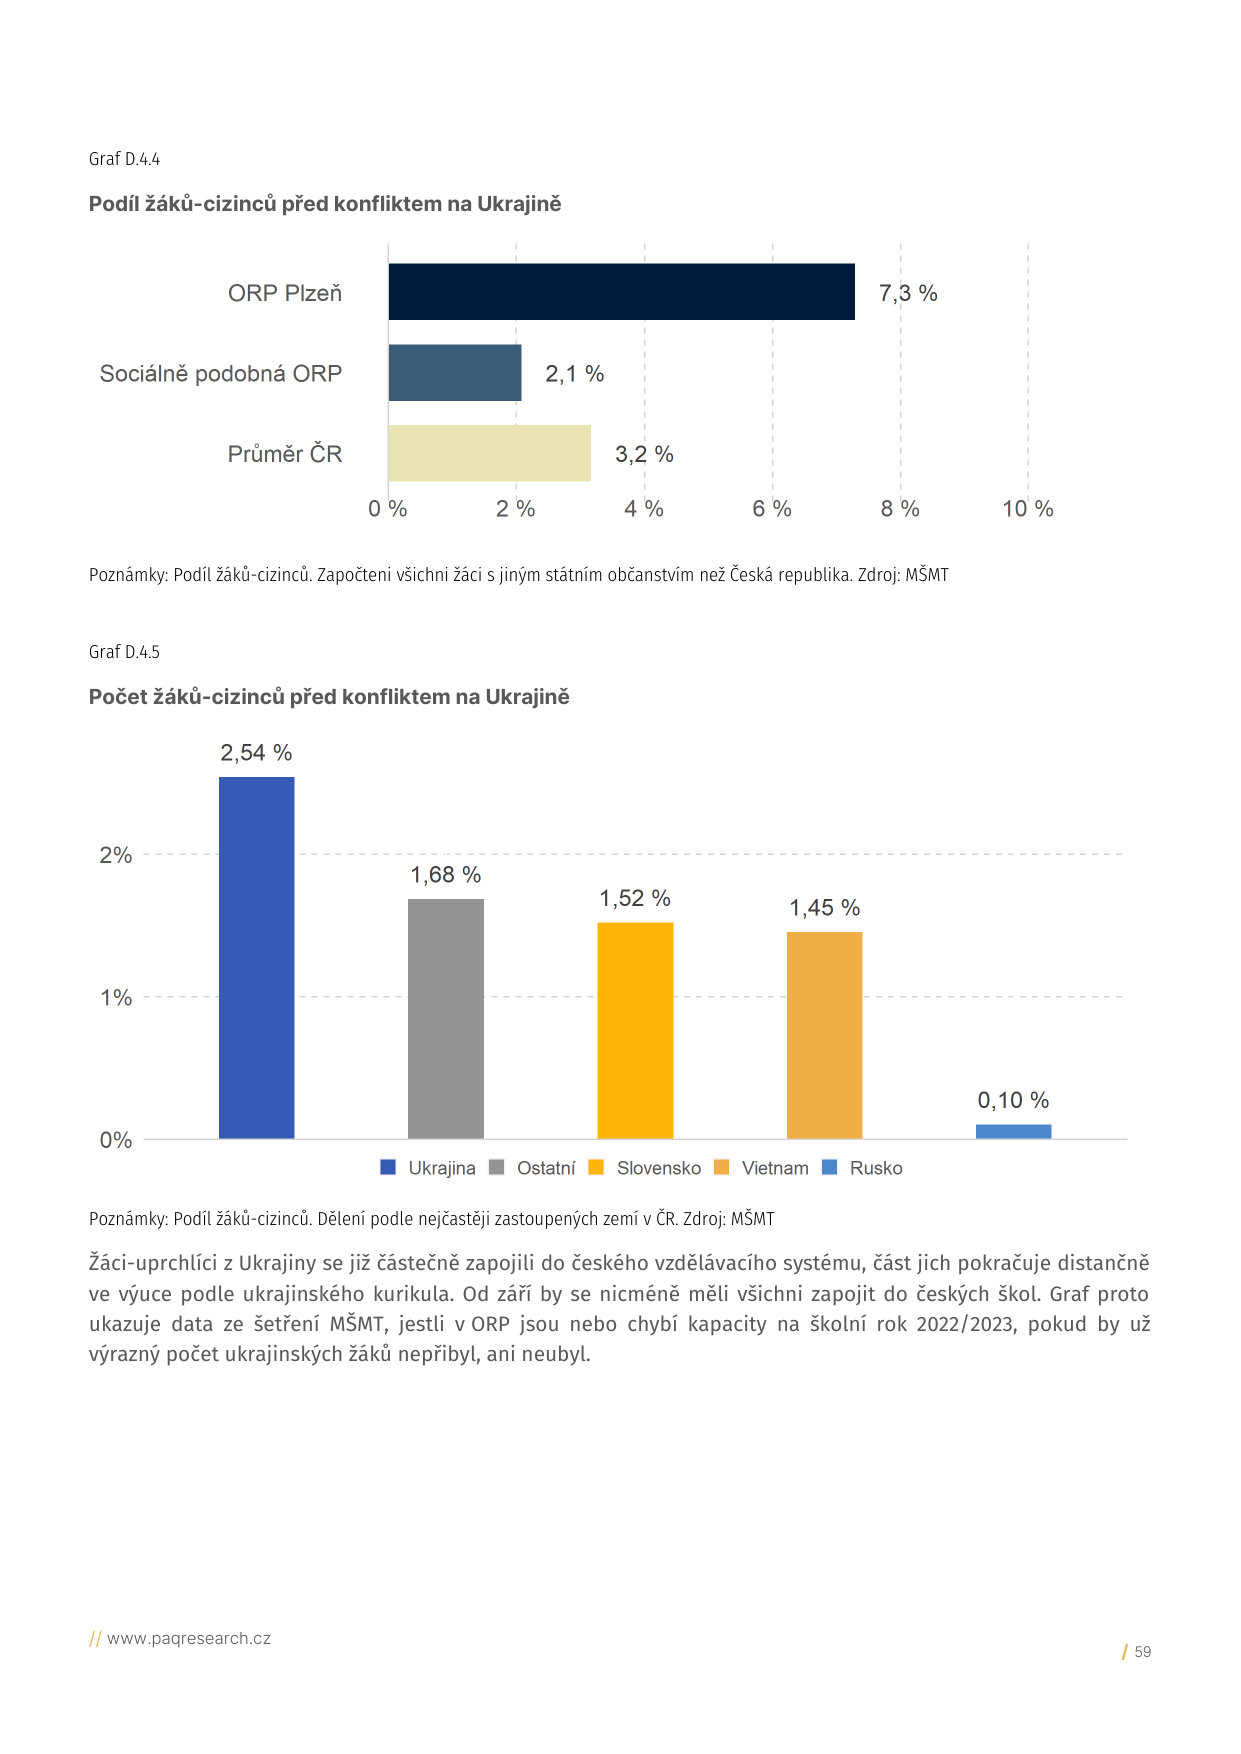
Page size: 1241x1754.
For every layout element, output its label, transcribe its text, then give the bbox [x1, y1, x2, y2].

text Podíl žáků-cizinců před konfliktem na Ukrajině [89, 186, 1152, 216]
text Poznámky: Podíl žáků-cizinců. Dělení podle nejčastěji zastoupených zemí v ČR. Zdroj: MŠMT [89, 1208, 1152, 1230]
text Graf D.4.4 [89, 148, 1152, 170]
text Žáci-uprchlíci z Ukrajiny se již částečně zapojili do českého vzdělávacího systému, část jich pokračuje distančně ve výuce podle ukrajinského kurikula. Od září by se nicméně měli všichni zapojit do českých škol. Graf proto ukazuje data ze šetření MŠMT, jestli v ORP jsou nebo chybí kapacity na školní rok 2022/2023, pokud by už výrazný počet ukrajinských žáků nepřibyl, ani neubyl. [89, 1246, 1152, 1367]
picture [88, 709, 1139, 1191]
text Poznámky: Podíl žáků-cizinců. Započteni všichni žáci s jiným státním občanstvím než Česká republika. Zdroj: MŠMT [89, 564, 1152, 587]
picture [88, 216, 1139, 548]
text Počet žáků-cizinců před konfliktem na Ukrajině [89, 679, 1152, 709]
text Graf D.4.5 [89, 641, 1152, 663]
